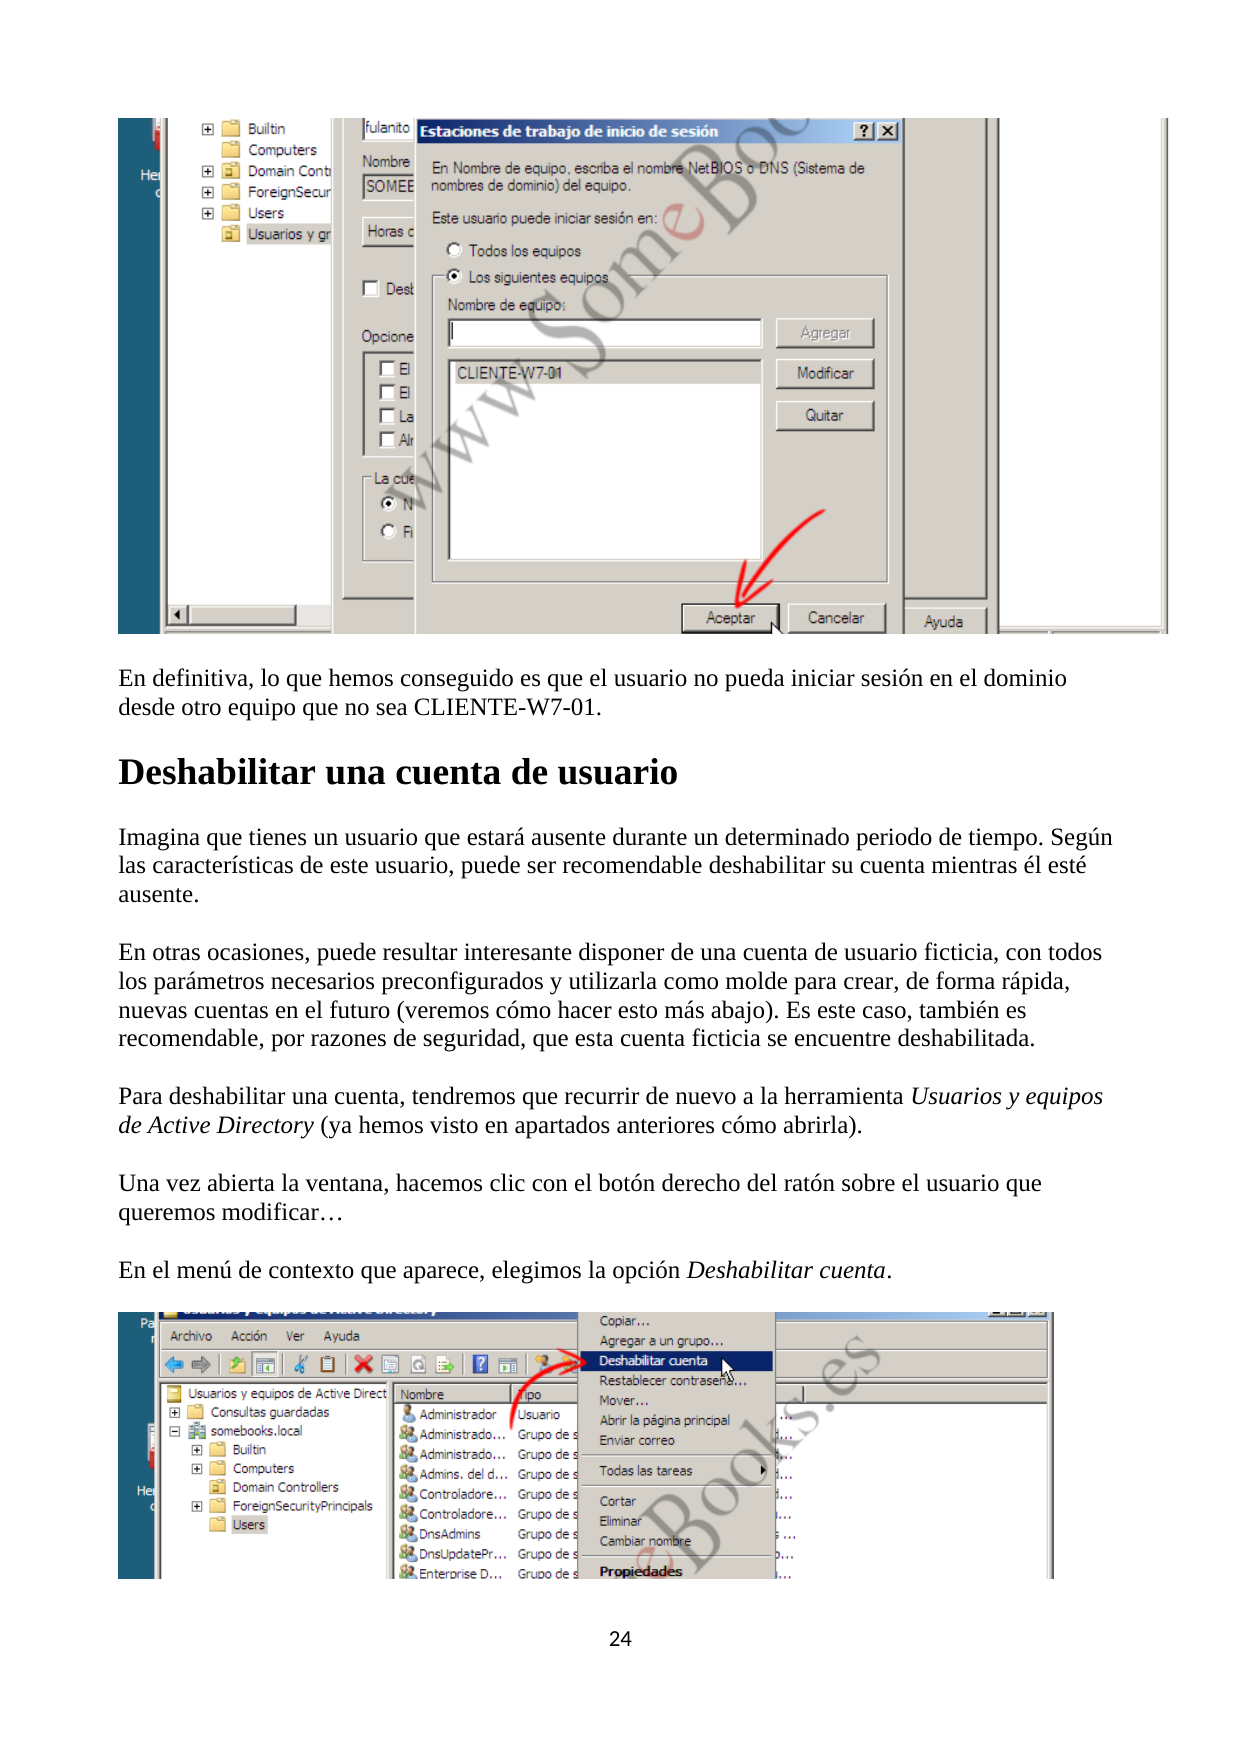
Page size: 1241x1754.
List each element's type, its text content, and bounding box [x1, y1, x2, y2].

text Una vez abierta la ventana, hacemos clic con el botón derecho del ratón sobre el usuario que queremos modificar… [118, 1168, 1122, 1226]
picture [118, 1312, 1054, 1579]
text Deshabilitar una cuenta de usuario [118, 749, 1122, 793]
text En el menú de contexto que aparece, elegimos la opción Deshabilitar cuenta. [118, 1255, 1122, 1283]
text En otras ocasiones, puede resultar interesante disponer de una cuenta de usuario ficticia, con todos los parámetros necesarios preconfigurados y utilizarla como molde para crear, de forma rápida, nuevas cuentas en el futuro (veremos cómo hacer esto más abajo). Es este caso, también es recomendable, por razones de seguridad, que esta cuenta ficticia se encuentre deshabilitada. [118, 937, 1122, 1052]
text Para deshabilitar una cuenta, tendremos que recurrir de nuevo a la herramienta Usuarios y equipos de Active Directory (ya hemos visto en apartados anteriores cómo abrirla). [118, 1081, 1122, 1139]
text Imagina que tienes un usuario que estará ausente durante un determinado periodo de tiempo. Según las características de este usuario, puede ser recomendable deshabilitar su cuenta mientras él esté ausente. [118, 822, 1122, 908]
picture [118, 118, 1169, 634]
text En definitiva, lo que hemos conseguido es que el usuario no pueda iniciar sesión en el dominio desde otro equipo que no sea CLIENTE-W7-01. [118, 663, 1122, 720]
